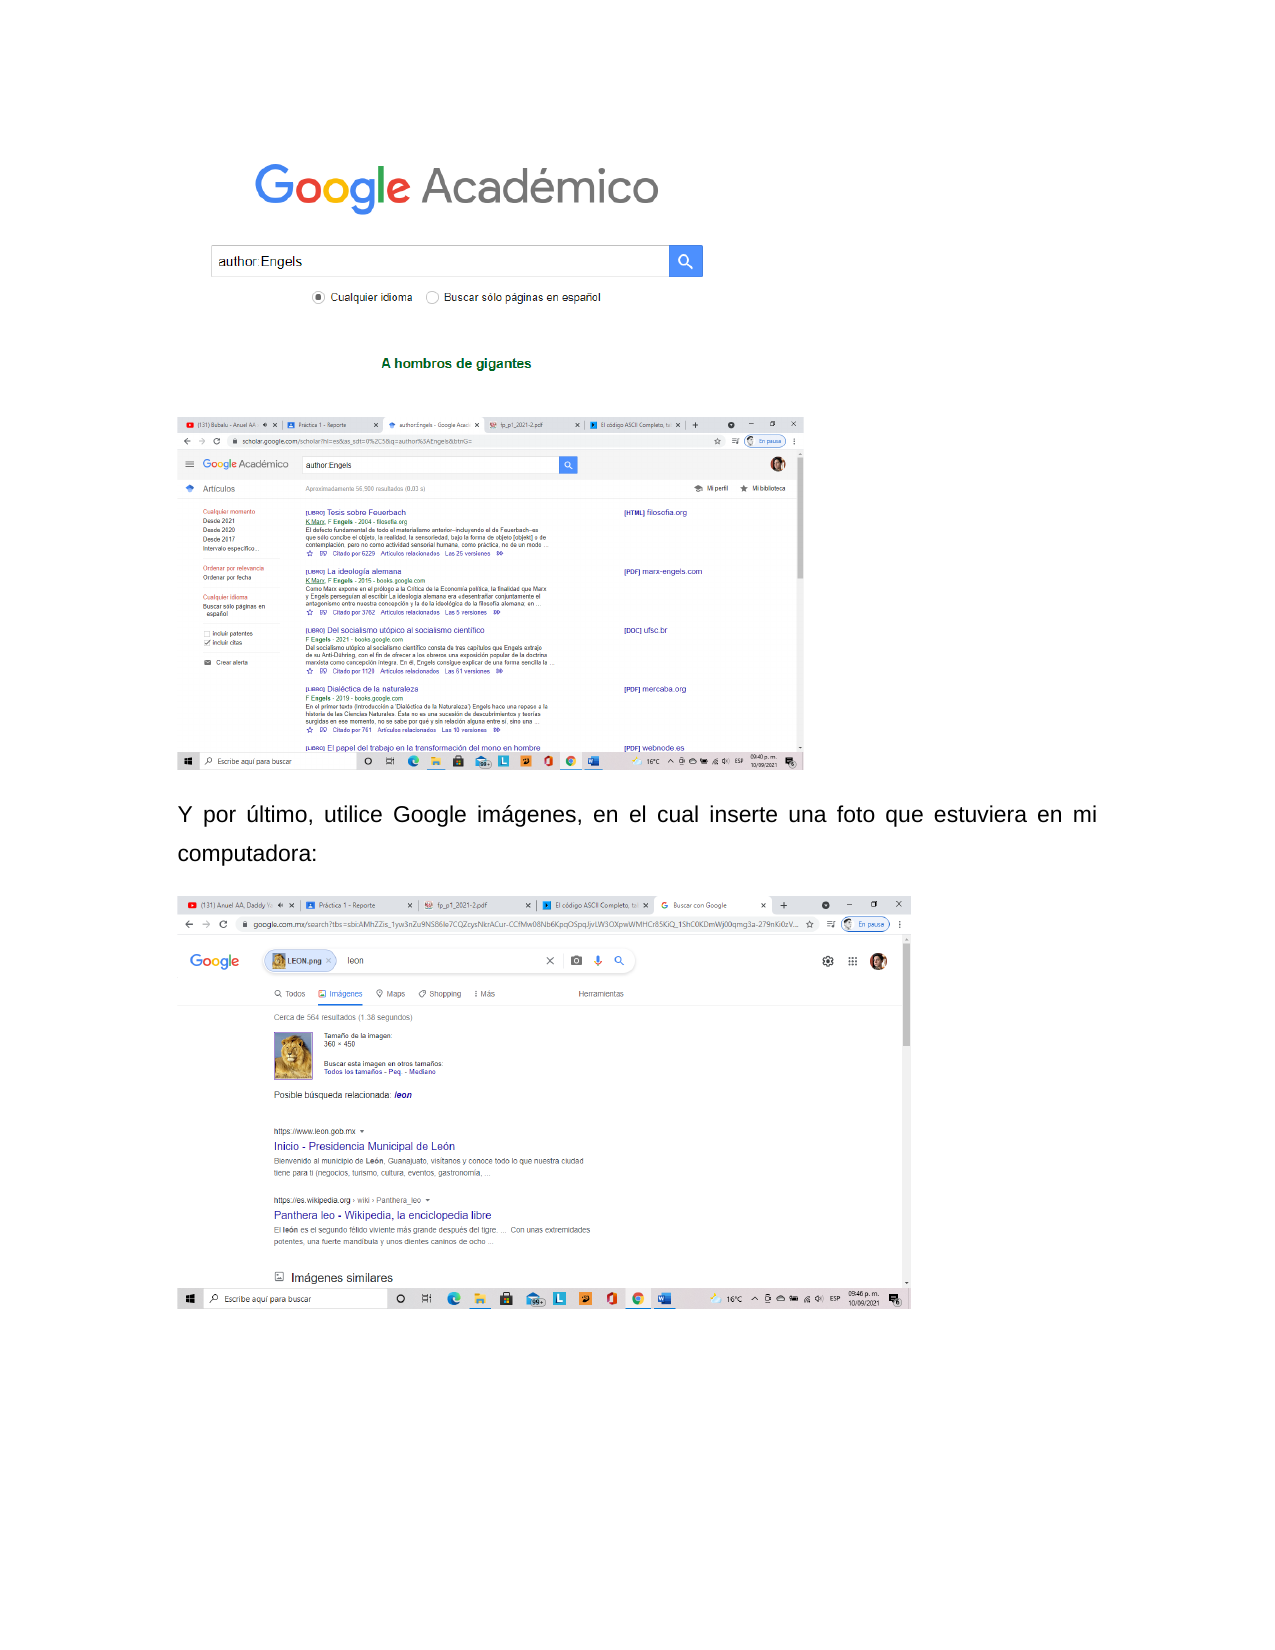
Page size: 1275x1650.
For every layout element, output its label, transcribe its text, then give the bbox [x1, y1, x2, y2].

picture [177, 896, 911, 1309]
picture [177, 147, 829, 388]
picture [177, 417, 804, 770]
text Y por último, utilice Google imágenes, en el cual inserte una foto que estuviera en mi computadora: [177, 801, 1098, 866]
